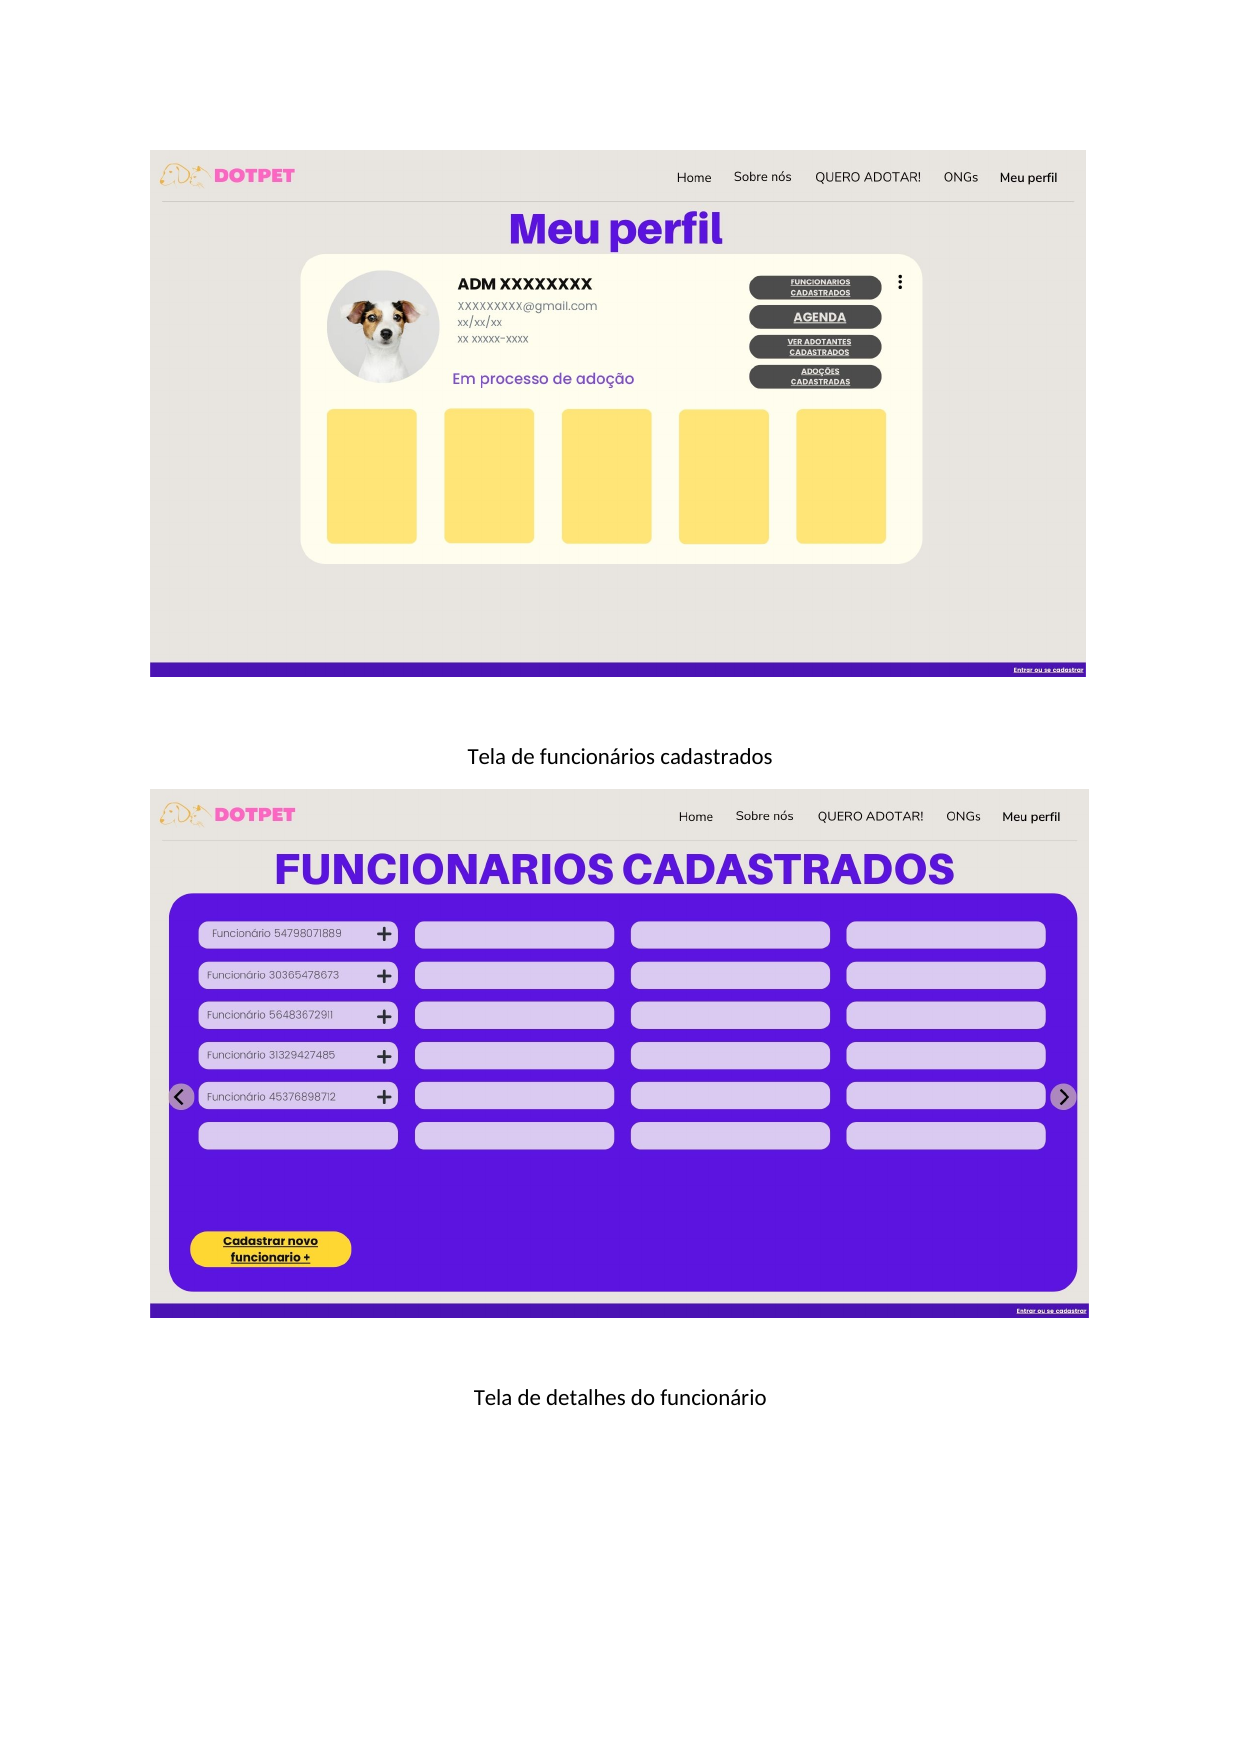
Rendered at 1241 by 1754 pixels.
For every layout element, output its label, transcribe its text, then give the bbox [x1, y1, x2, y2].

text Tela de funcionários cadastrados [150, 742, 1090, 770]
picture [150, 150, 1086, 677]
text Tela de detalhes do funcionário [150, 1383, 1090, 1411]
picture [150, 789, 1089, 1318]
